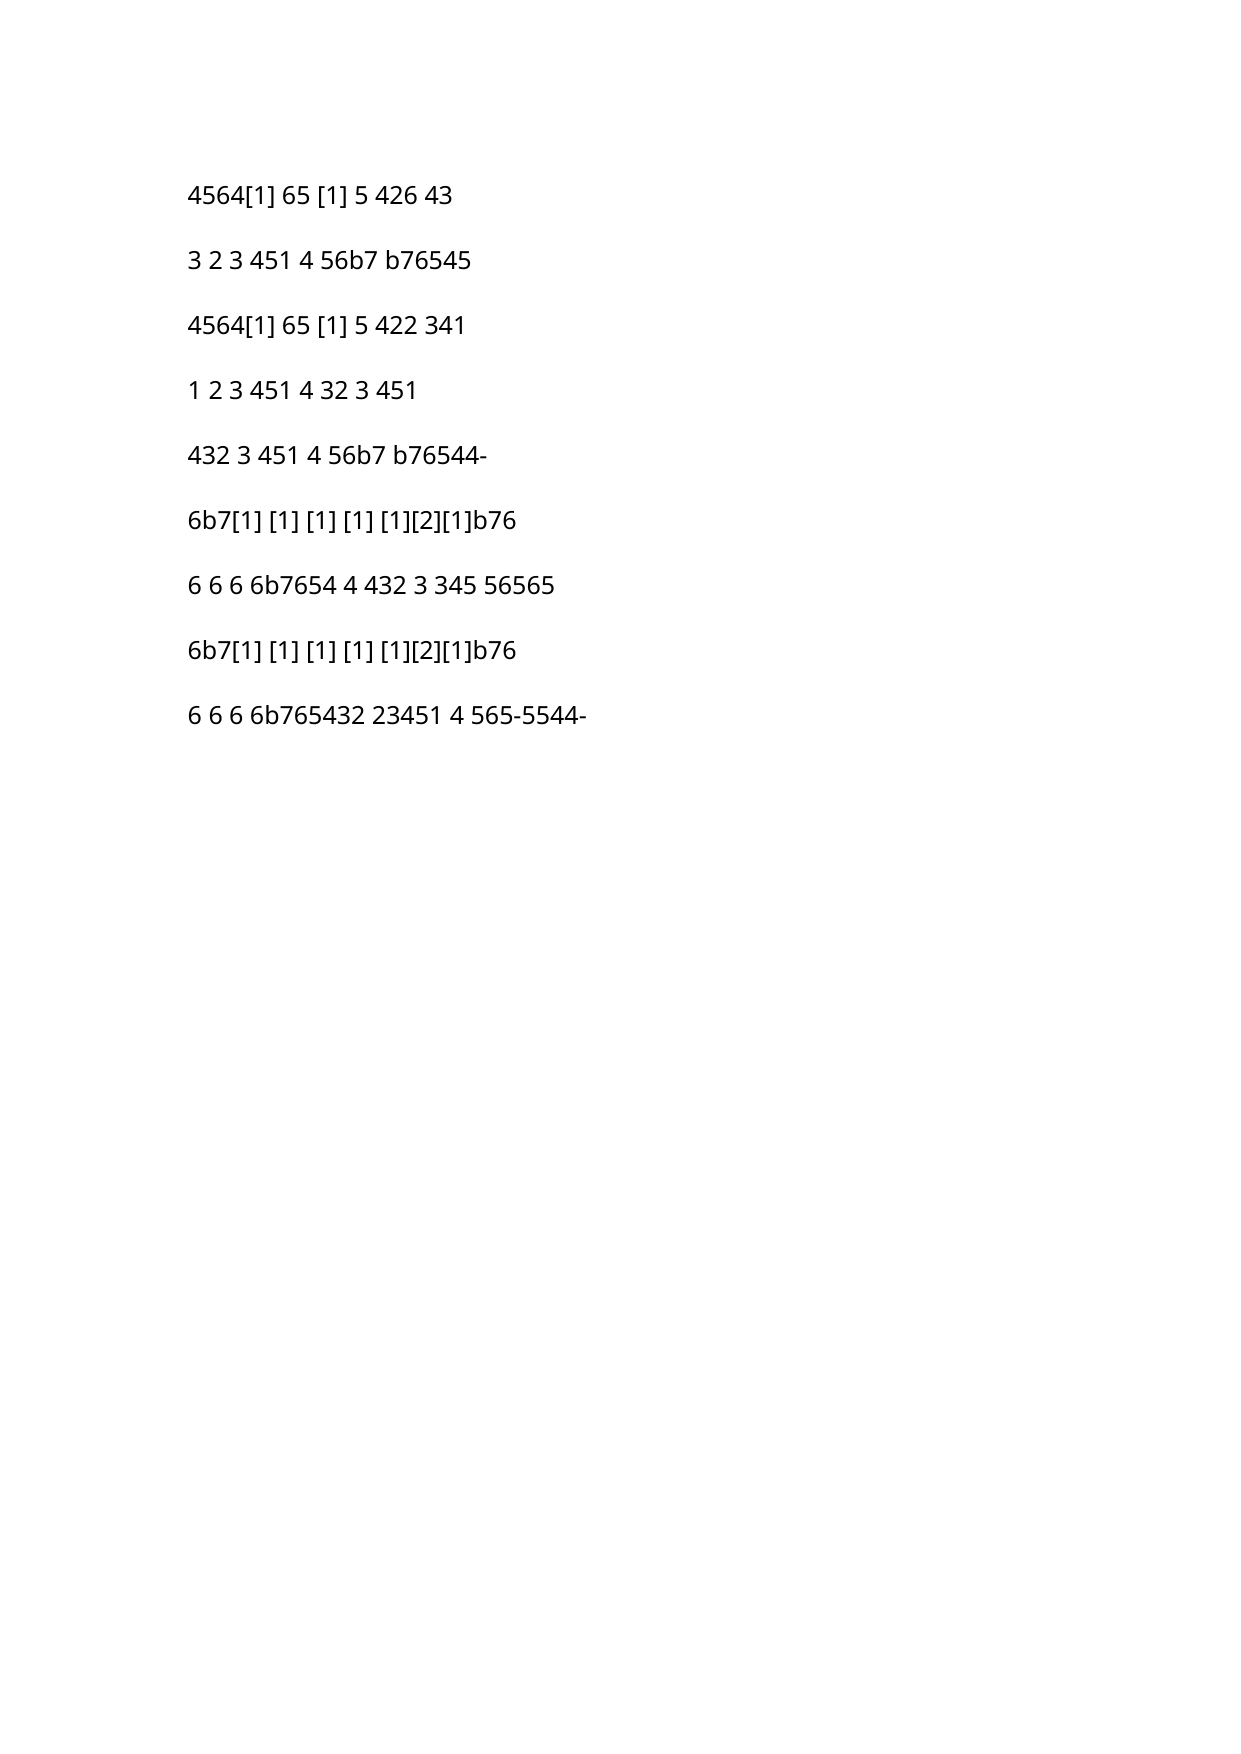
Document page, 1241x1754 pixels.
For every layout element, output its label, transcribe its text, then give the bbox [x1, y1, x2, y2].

text 6b7[1] [1] [1] [1] [1][2][1]b76 [187, 487, 1053, 552]
text 1 2 3 451 4 32 3 451 [187, 357, 1053, 422]
text 432 3 451 4 56b7 b76544- [187, 422, 1053, 487]
text 4564[1] 65 [1] 5 426 43 [187, 162, 1053, 227]
text 6 6 6 6b7654 4 432 3 345 56565 [187, 552, 1053, 617]
text 4564[1] 65 [1] 5 422 341 [187, 292, 1053, 357]
text 6 6 6 6b765432 23451 4 565-5544- [187, 682, 1053, 747]
text 6b7[1] [1] [1] [1] [1][2][1]b76 [187, 617, 1053, 682]
text 3 2 3 451 4 56b7 b76545 [187, 227, 1053, 292]
